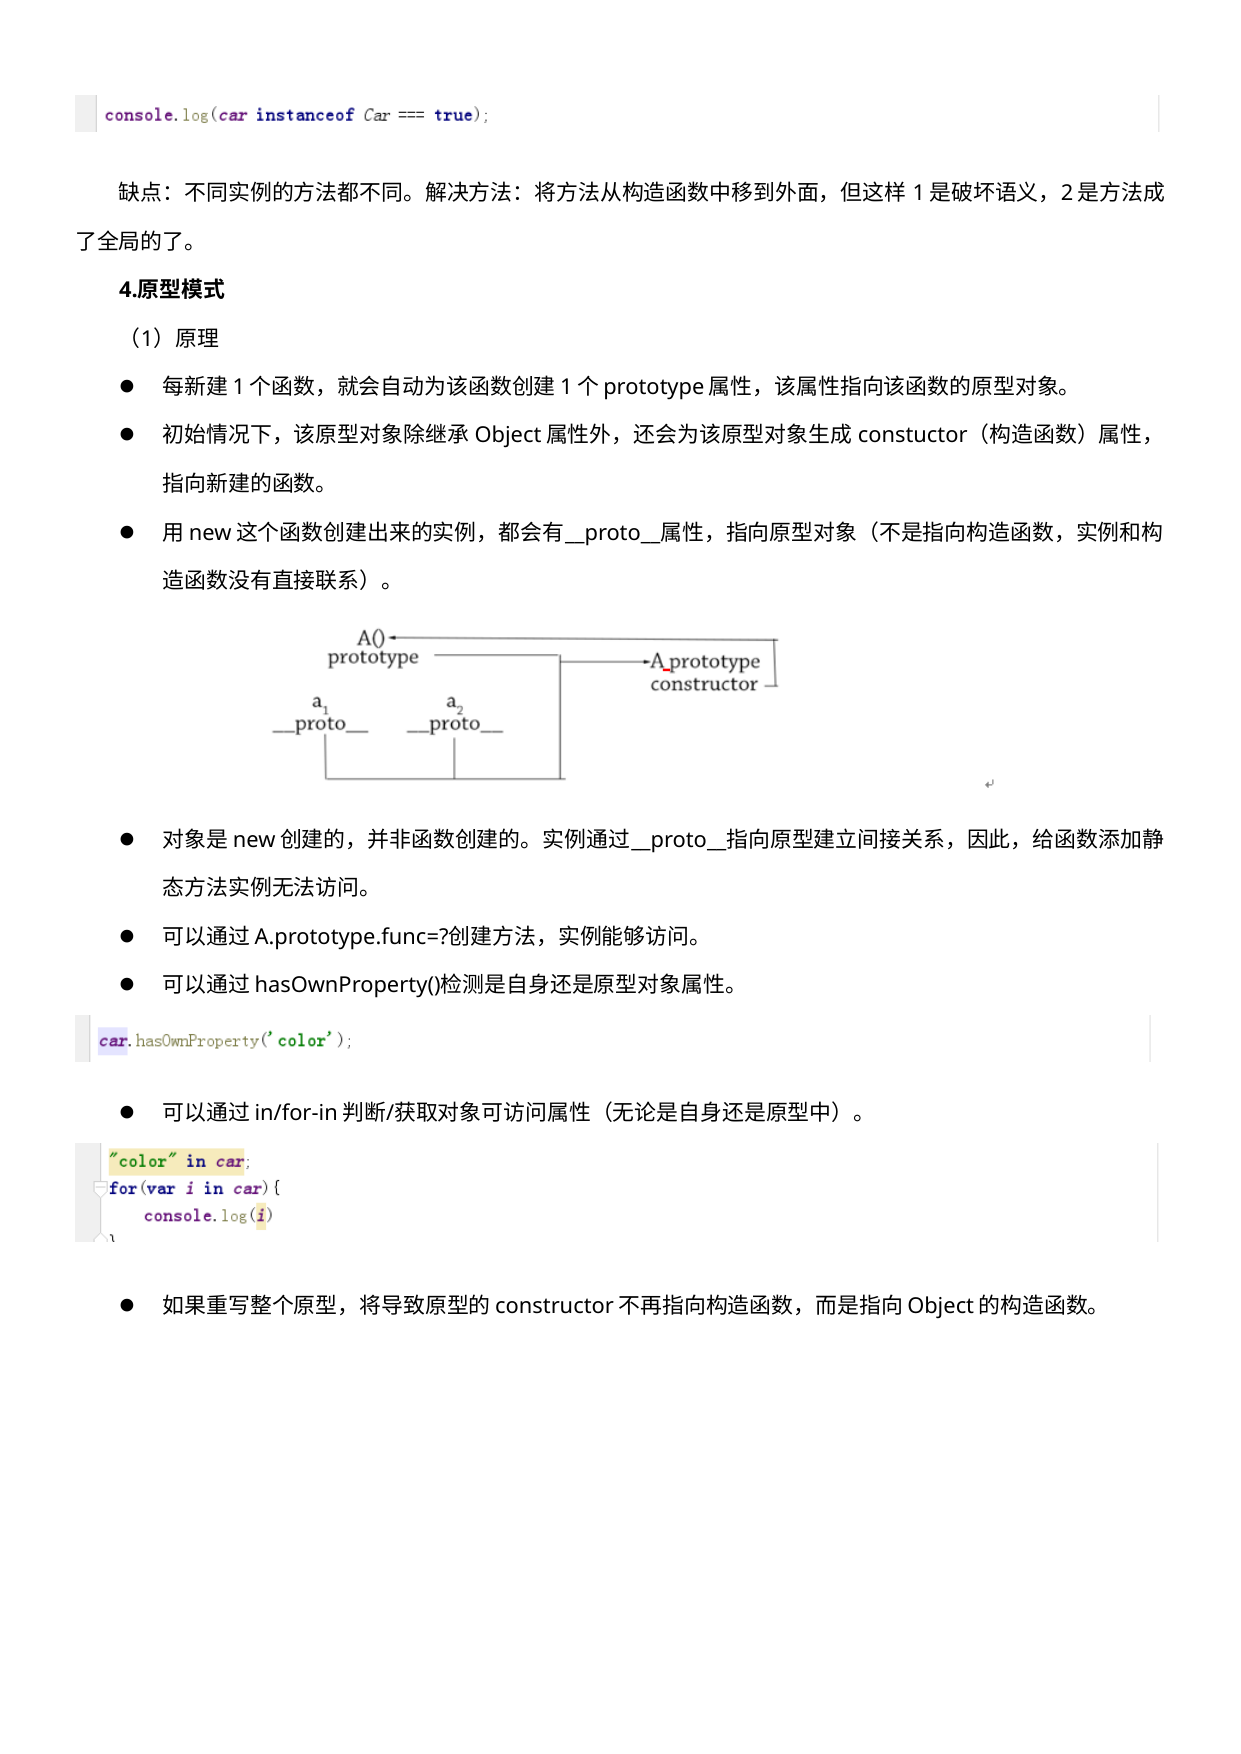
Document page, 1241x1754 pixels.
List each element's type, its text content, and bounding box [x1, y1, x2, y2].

list 如果重写整个原型，将导致原型的constructor不再指向构造函数，而是指向Object的构造函数。 [119, 1288, 1165, 1321]
picture [75, 1015, 1166, 1062]
picture [75, 1143, 1166, 1242]
text 缺点：不同实例的方法都不同。解决方法：将方法从构造函数中移到外面，但这样1是破坏语义，2是方法成了全局的了。 [75, 175, 1165, 256]
list 可以通过A.prototype.func=?创建方法，实例能够访问。 [119, 918, 1165, 951]
list 可以通过hasOwnProperty()检测是自身还是原型对象属性。 [119, 967, 1165, 999]
list 用new这个函数创建出来的实例，都会有__proto__属性，指向原型对象（不是指向构造函数，实例和构造函数没有直接联系）。 [119, 514, 1165, 596]
picture [75, 611, 1166, 794]
text （1）原理 [75, 321, 1165, 353]
list 初始情况下，该原型对象除继承Object属性外，还会为该原型对象生成constuctor（构造函数）属性，指向新建的函数。 [119, 417, 1165, 498]
list 每新建1个函数，就会自动为该函数创建1个prototype属性，该属性指向该函数的原型对象。 [119, 369, 1165, 401]
text 4.原型模式 [75, 272, 1165, 305]
list 对象是new创建的，并非函数创建的。实例通过__proto__指向原型建立间接关系，因此，给函数添加静态方法实例无法访问。 [119, 821, 1165, 902]
picture [75, 95, 1166, 132]
list 可以通过in/for-in判断/获取对象可访问属性（无论是自身还是原型中）。 [119, 1095, 1165, 1127]
